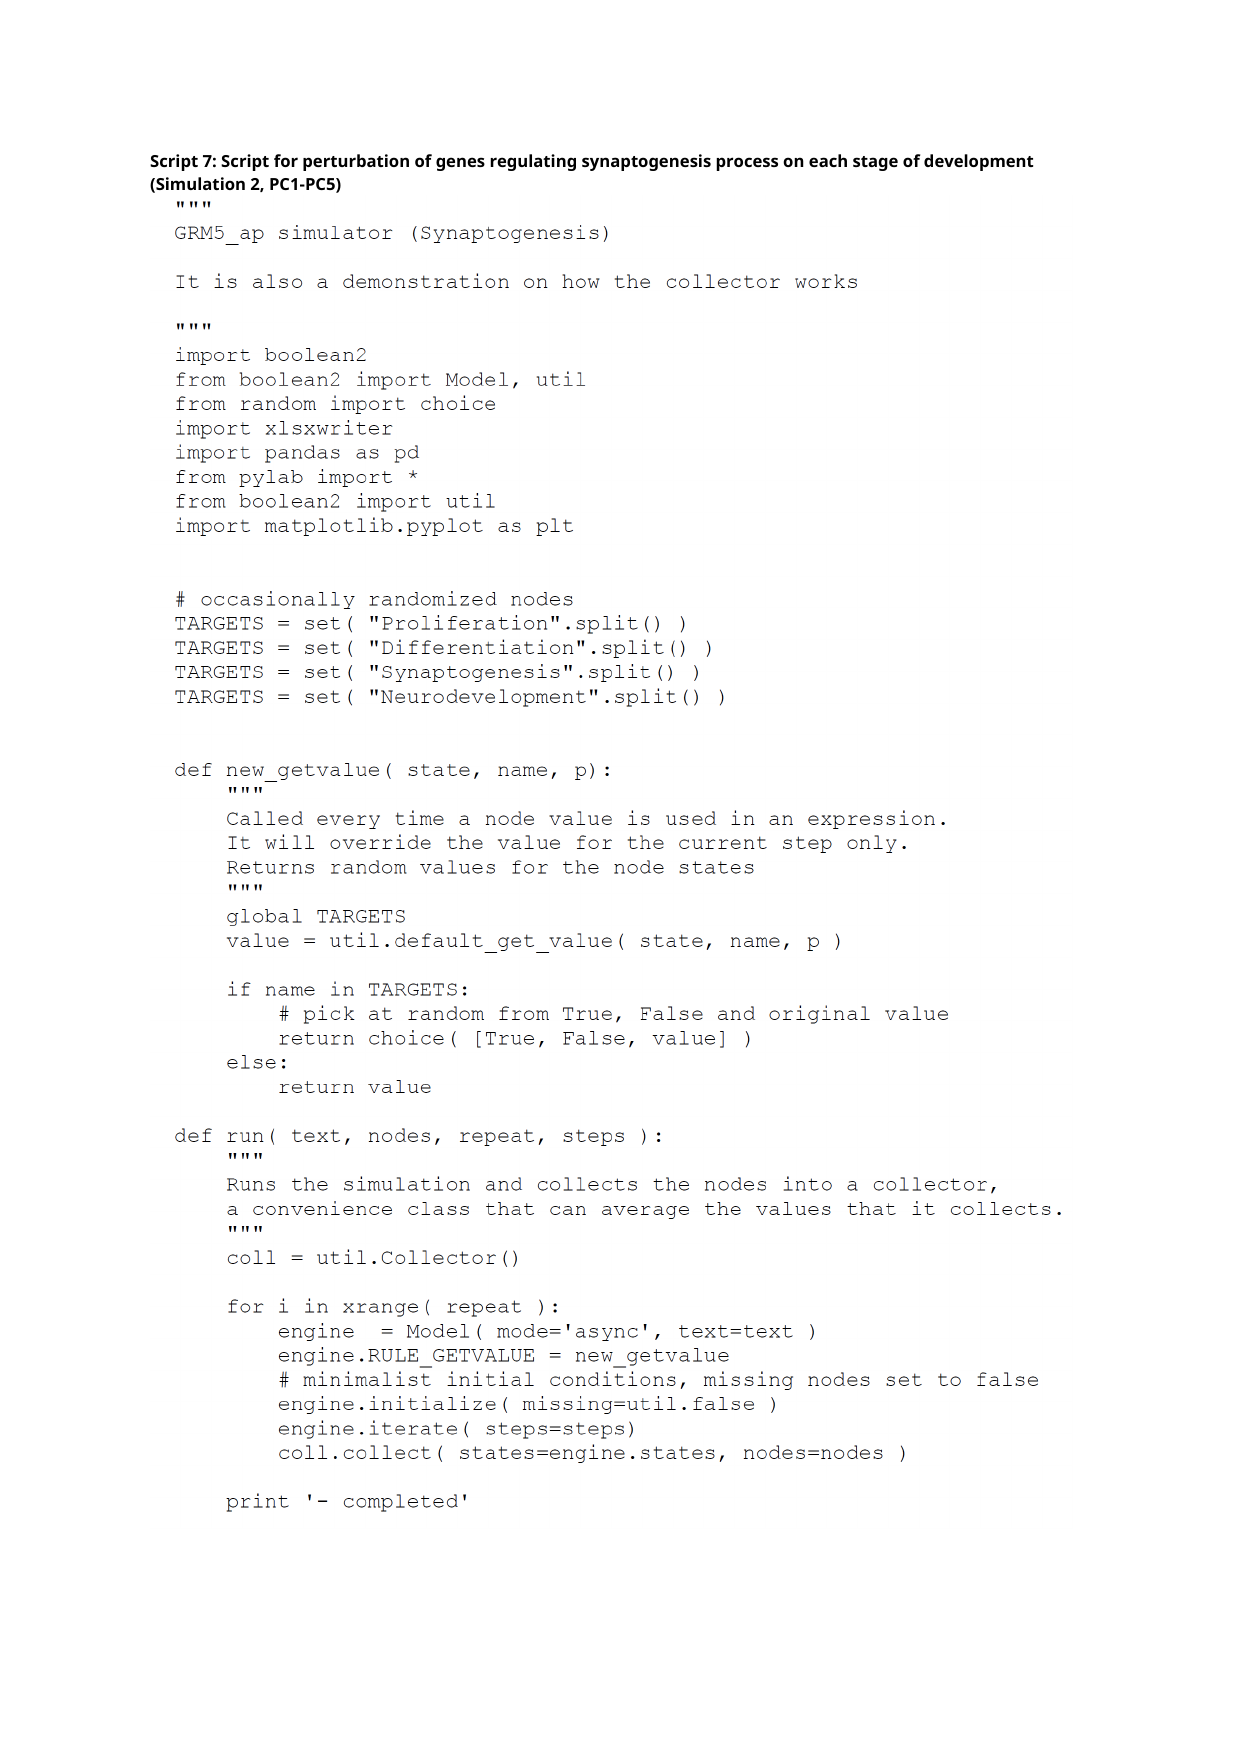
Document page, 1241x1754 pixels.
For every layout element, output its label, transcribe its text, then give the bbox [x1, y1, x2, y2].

text Script 7: Script for perturbation of genes regulating synaptogenesis process on each stage of development (Simulation 2, PC1-PC5) [150, 150, 1090, 195]
picture [150, 195, 1073, 1529]
